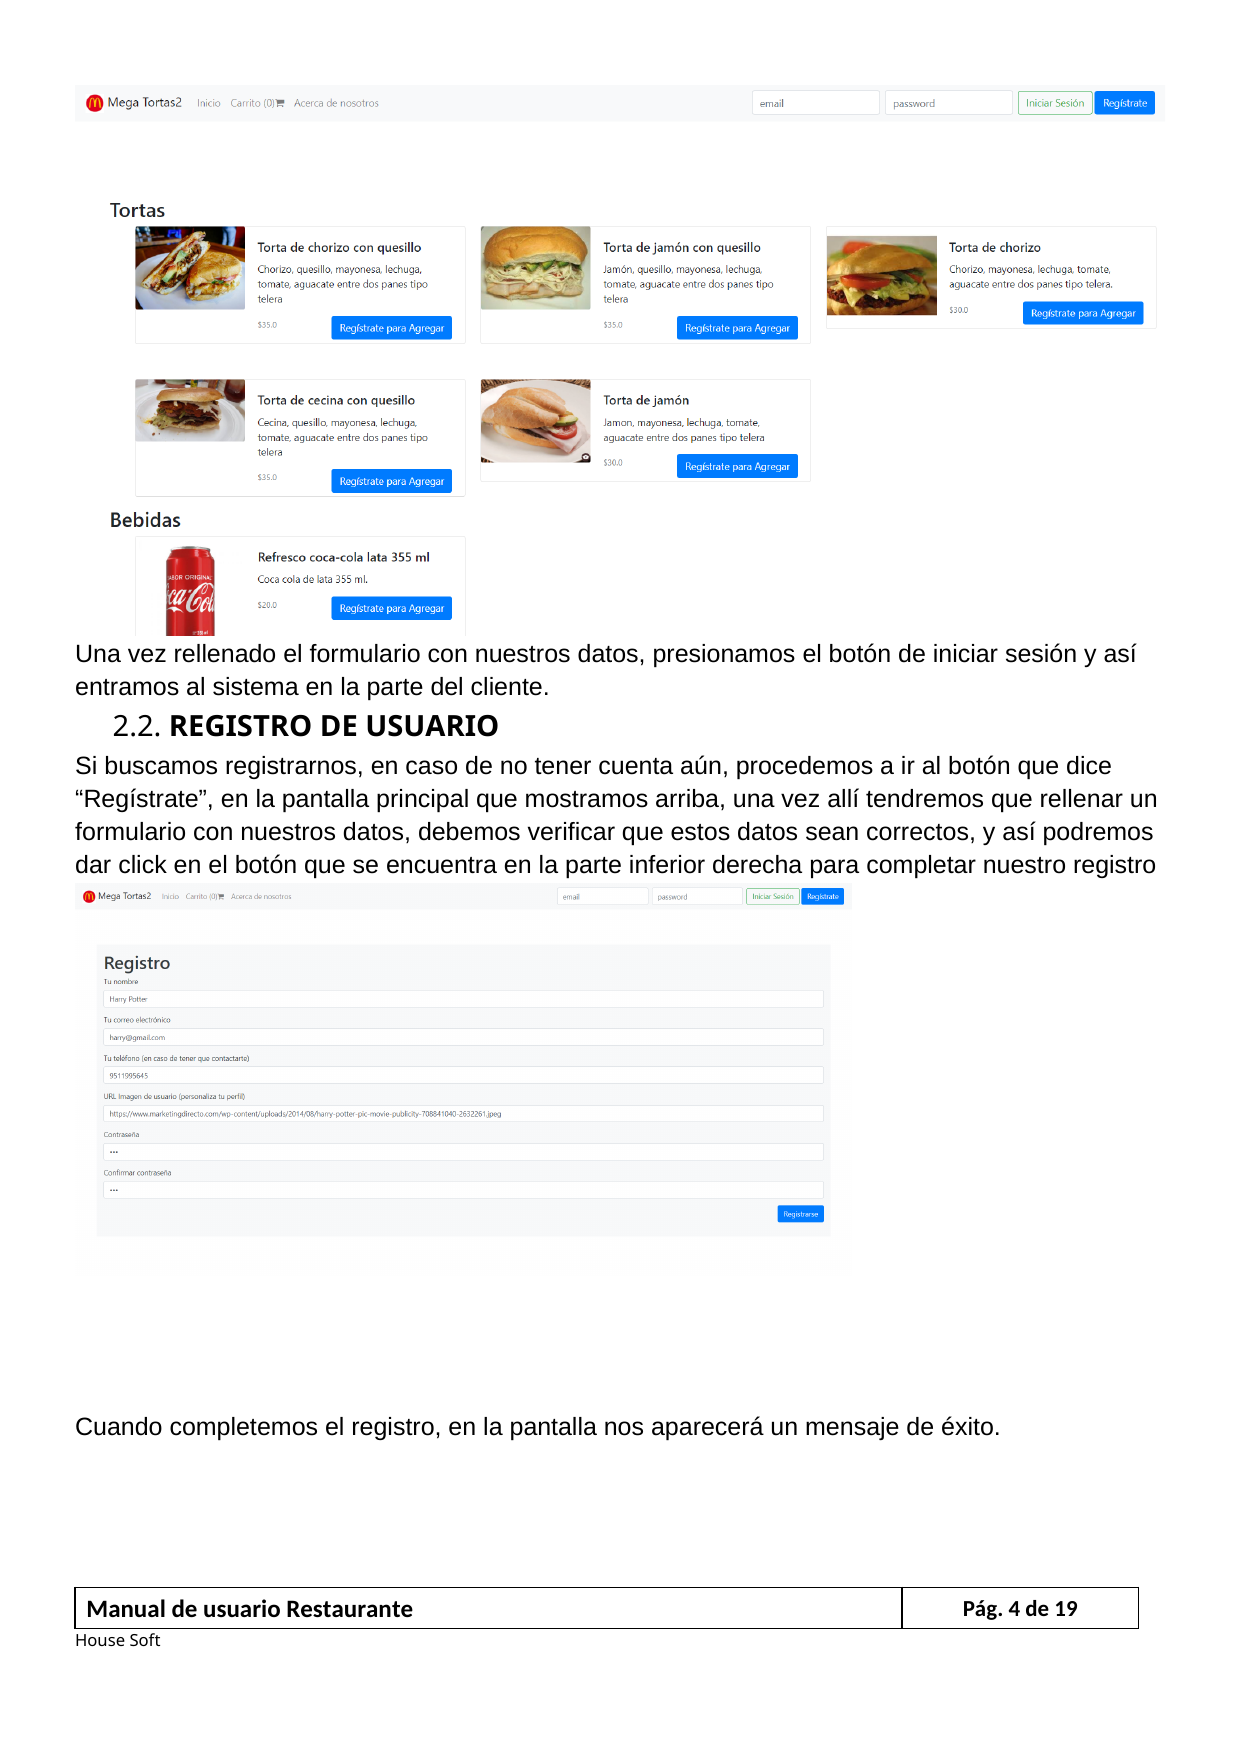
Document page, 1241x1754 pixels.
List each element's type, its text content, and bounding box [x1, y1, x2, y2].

picture [75, 85, 1166, 636]
text Cuando completemos el registro, en la pantalla nos aparecerá un mensaje de éxito. [75, 1412, 1165, 1440]
subtitle REGISTRO DE USUARIO [112, 705, 1165, 745]
picture [75, 883, 852, 1276]
text Una vez rellenado el formulario con nuestros datos, presionamos el botón de iniciar sesión y así entramos al sistema en la parte del cliente. [75, 639, 1165, 701]
